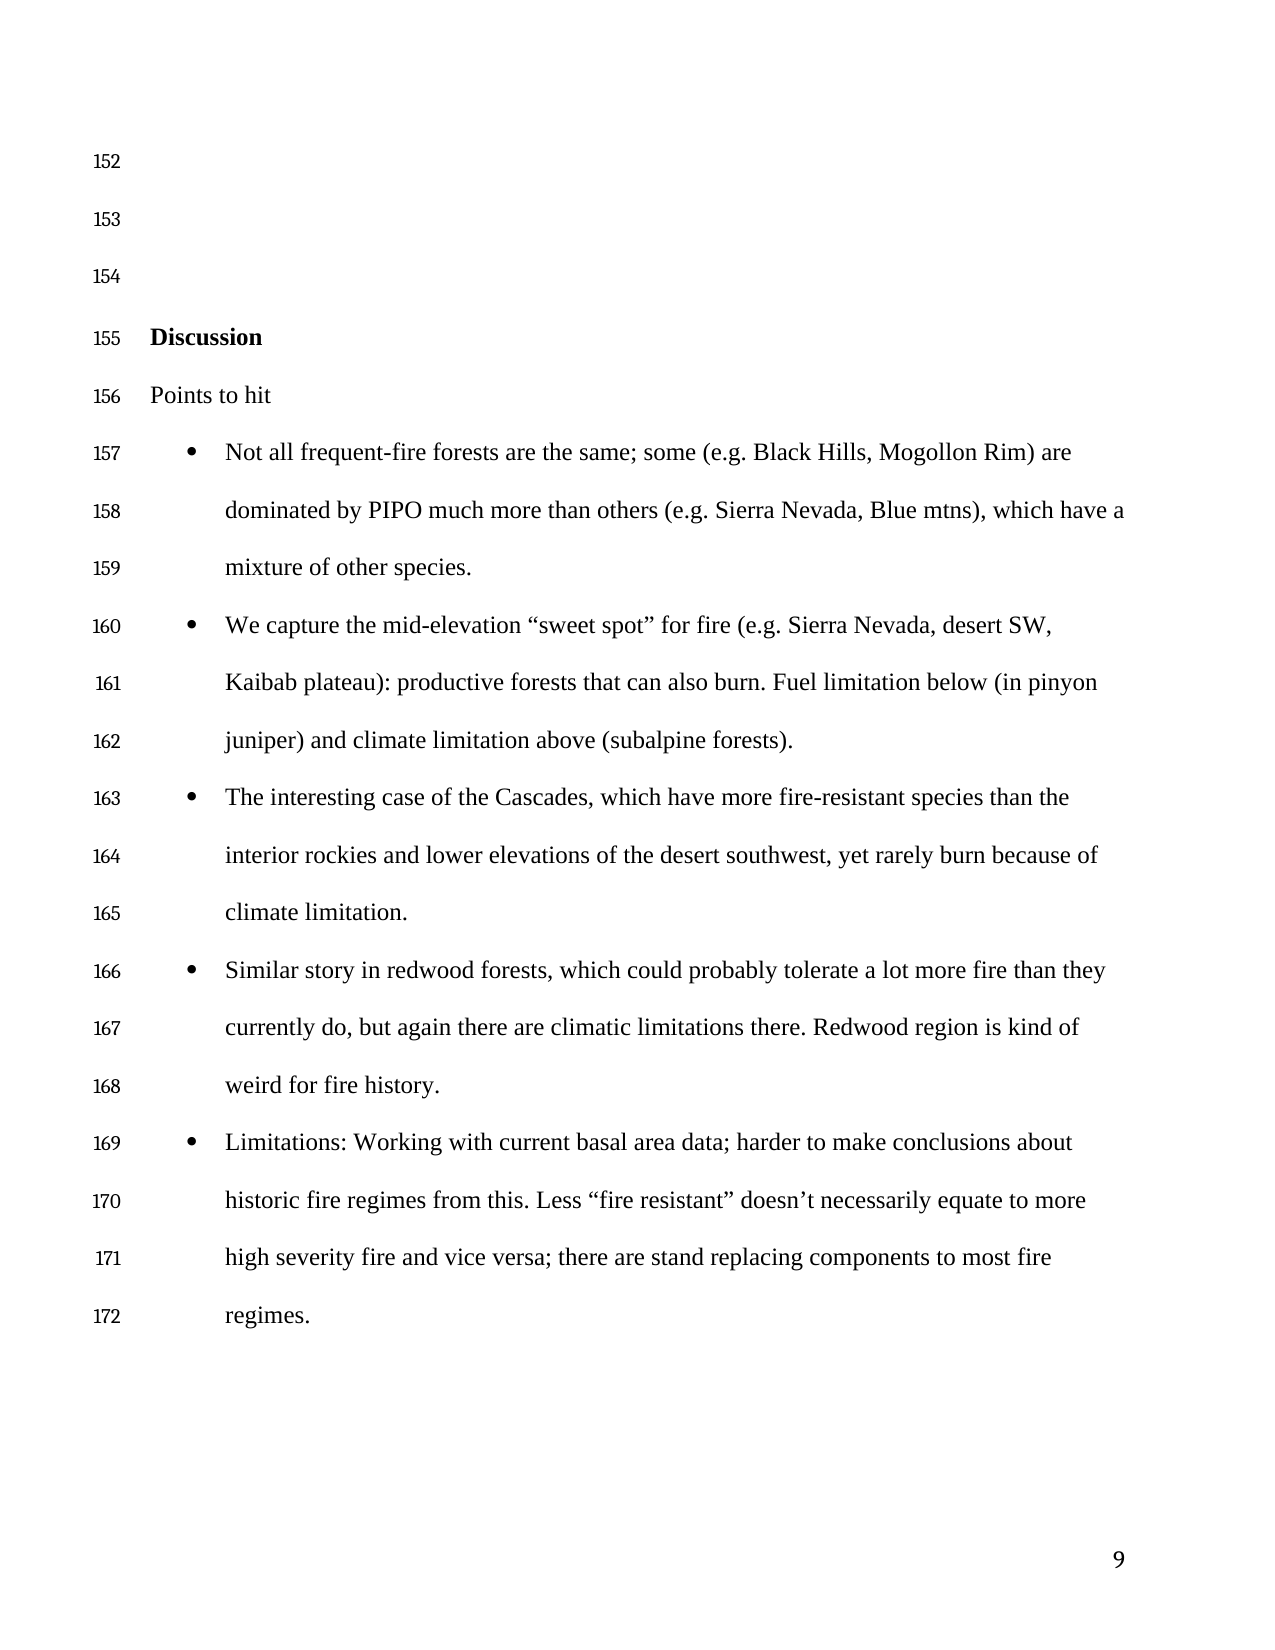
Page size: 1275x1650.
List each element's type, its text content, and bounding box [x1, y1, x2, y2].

text Discussion [150, 322, 1125, 351]
list Limitations: Working with current basal area data; harder to make conclusions about historic fire regimes from this. Less “fire resistant” doesn’t necessarily equate to more high severity fire and vice versa; there are stand replacing components to most fire regimes. [187, 1127, 1125, 1329]
list Not all frequent-fire forests are the same; some (e.g. Black Hills, Mogollon Rim) are dominated by PIPO much more than others (e.g. Sierra Nevada, Blue mtns), which have a mixture of other species. [187, 437, 1125, 581]
list The interesting case of the Cascades, which have more fire-resistant species than the interior rockies and lower elevations of the desert southwest, yet rarely burn because of climate limitation. [187, 782, 1125, 926]
text Points to hit [150, 380, 1125, 409]
list Similar story in redwood forests, which could probably tolerate a lot more fire than they currently do, but again there are climatic limitations there. Redwood region is kind of weird for fire history. [187, 955, 1125, 1099]
list We capture the mid-elevation “sweet spot” for fire (e.g. Sierra Nevada, desert SW, Kaibab plateau): productive forests that can also burn. Fuel limitation below (in pinyon juniper) and climate limitation above (subalpine forests). [187, 610, 1125, 754]
